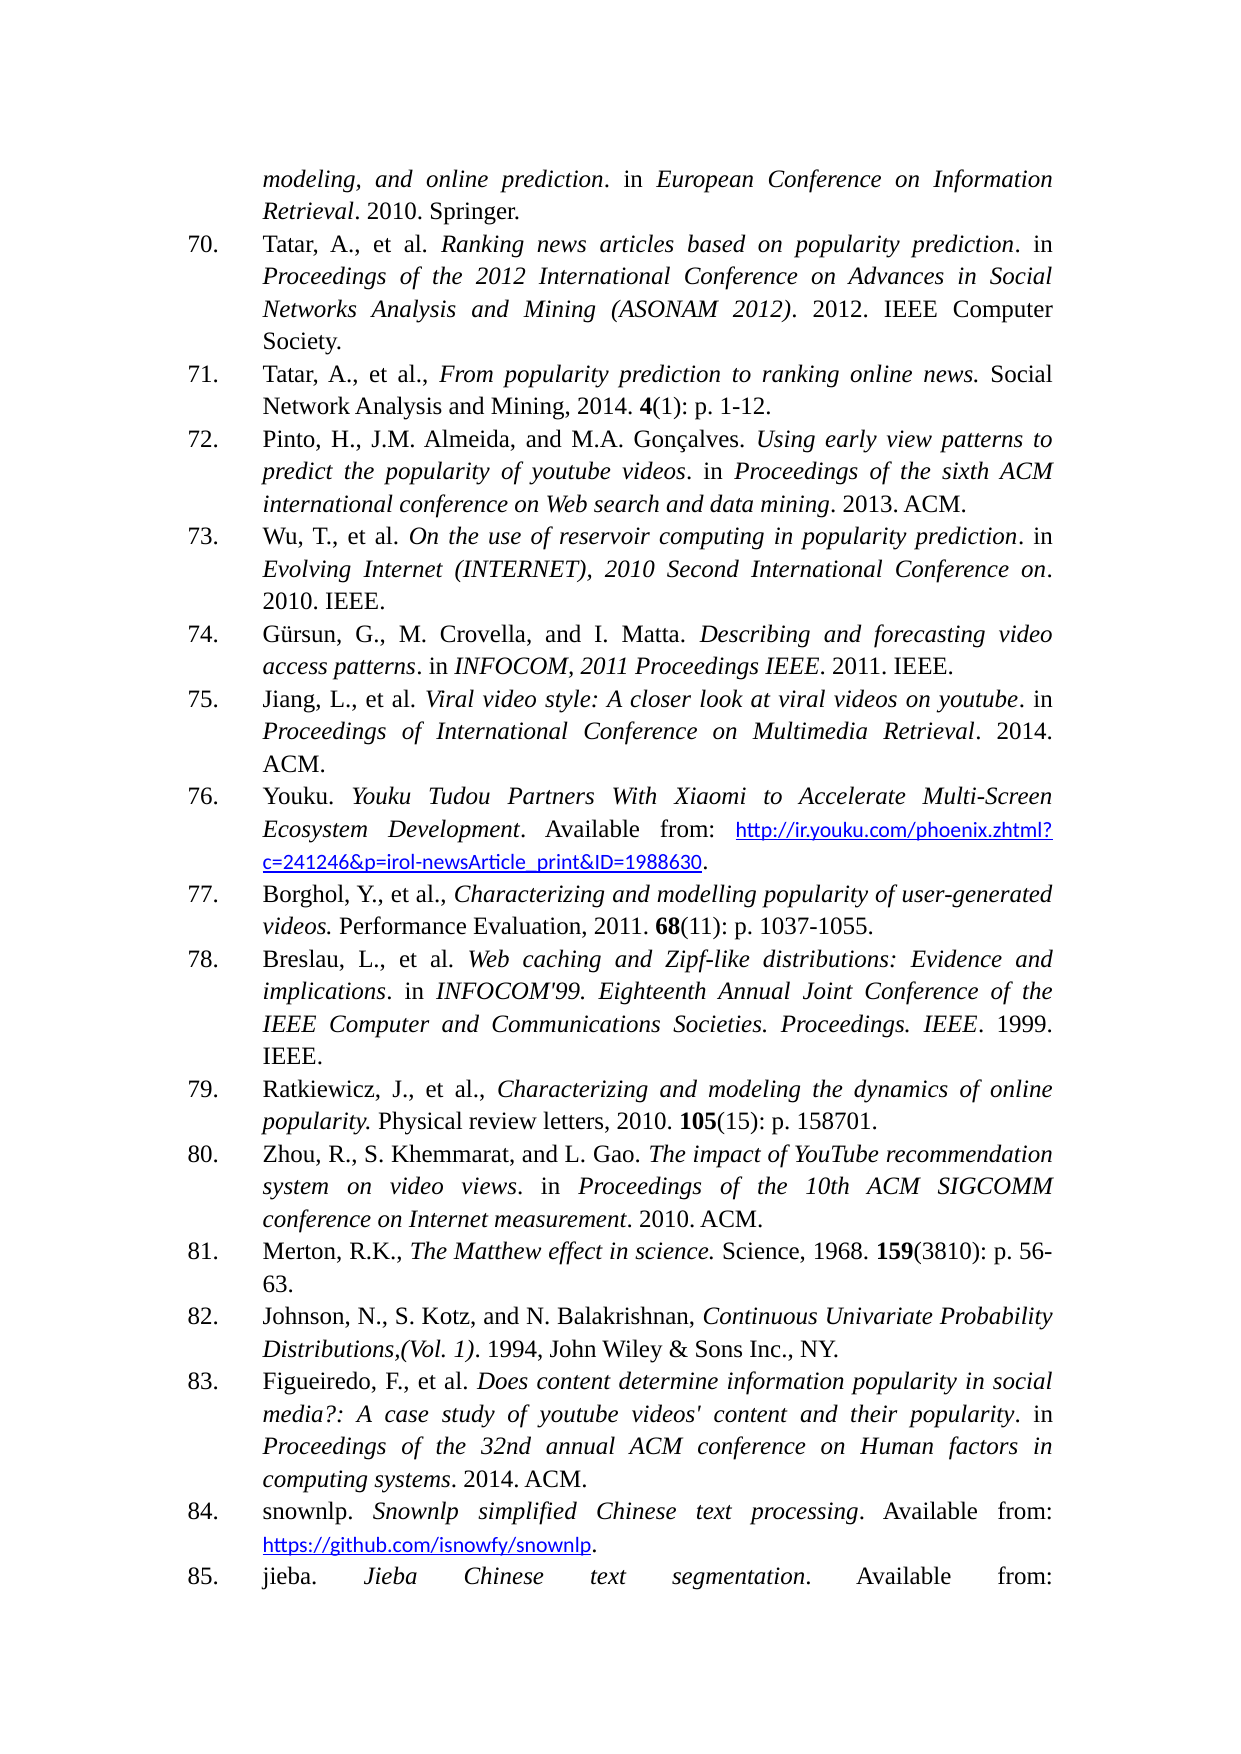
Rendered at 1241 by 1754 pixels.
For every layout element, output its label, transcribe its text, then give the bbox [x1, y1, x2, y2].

text 80. Zhou, R., S. Khemmarat, and L. Gao. The impact of YouTube recommendation system on video views. in Proceedings of the 10th ACM SIGCOMM conference on Internet measurement. 2010. ACM. [187, 1137, 1053, 1234]
text 81. Merton, R.K., The Matthew effect in science. Science, 1968. 159(3810): p. 56-63. [187, 1234, 1053, 1299]
text 70. Tatar, A., et al. Ranking news articles based on popularity prediction. in Proceedings of the 2012 International Conference on Advances in Social Networks Analysis and Mining (ASONAM 2012). 2012. IEEE Computer Society. [187, 227, 1053, 357]
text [187, 162, 1053, 227]
text 77. Borghol, Y., et al., Characterizing and modelling popularity of user-generated videos. Performance Evaluation, 2011. 68(11): p. 1037-1055. [187, 877, 1053, 942]
text 73. Wu, T., et al. On the use of reservoir computing in popularity prediction. in Evolving Internet (INTERNET), 2010 Second International Conference on. 2010. IEEE. [187, 519, 1053, 617]
text 72. Pinto, H., J.M. Almeida, and M.A. Gonçalves. Using early view patterns to predict the popularity of youtube videos. in Proceedings of the sixth ACM international conference on Web search and data mining. 2013. ACM. [187, 422, 1053, 519]
text 79. Ratkiewicz, J., et al., Characterizing and modeling the dynamics of online popularity. Physical review letters, 2010. 105(15): p. 158701. [187, 1072, 1053, 1137]
text 75. Jiang, L., et al. Viral video style: A closer look at viral videos on youtube. in Proceedings of International Conference on Multimedia Retrieval. 2014. ACM. [187, 682, 1053, 779]
text 84. snownlp. Snownlp simplified Chinese text processing. Available from: https://github.com/isnowfy/snownlp. [187, 1494, 1053, 1559]
text 76. Youku. Youku Tudou Partners With Xiaomi to Accelerate Multi-Screen Ecosystem Development. Available from: http://ir.youku.com/phoenix.zhtml?c=241246&p=irol-newsArticle_print&ID=1988630. [187, 779, 1053, 877]
text 82. Johnson, N., S. Kotz, and N. Balakrishnan, Continuous Univariate Probability Distributions,(Vol. 1). 1994, John Wiley & Sons Inc., NY. [187, 1299, 1053, 1364]
text 74. Gürsun, G., M. Crovella, and I. Matta. Describing and forecasting video access patterns. in INFOCOM, 2011 Proceedings IEEE. 2011. IEEE. [187, 617, 1053, 682]
text 83. Figueiredo, F., et al. Does content determine information popularity in social media?: A case study of youtube videos' content and their popularity. in Proceedings of the 32nd annual ACM conference on Human factors in computing systems. 2014. ACM. [187, 1364, 1053, 1494]
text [187, 1559, 1053, 1592]
text 78. Breslau, L., et al. Web caching and Zipf-like distributions: Evidence and implications. in INFOCOM'99. Eighteenth Annual Joint Conference of the IEEE Computer and Communications Societies. Proceedings. IEEE. 1999. IEEE. [187, 942, 1053, 1072]
text 71. Tatar, A., et al., From popularity prediction to ranking online news. Social Network Analysis and Mining, 2014. 4(1): p. 1-12. [187, 357, 1053, 422]
